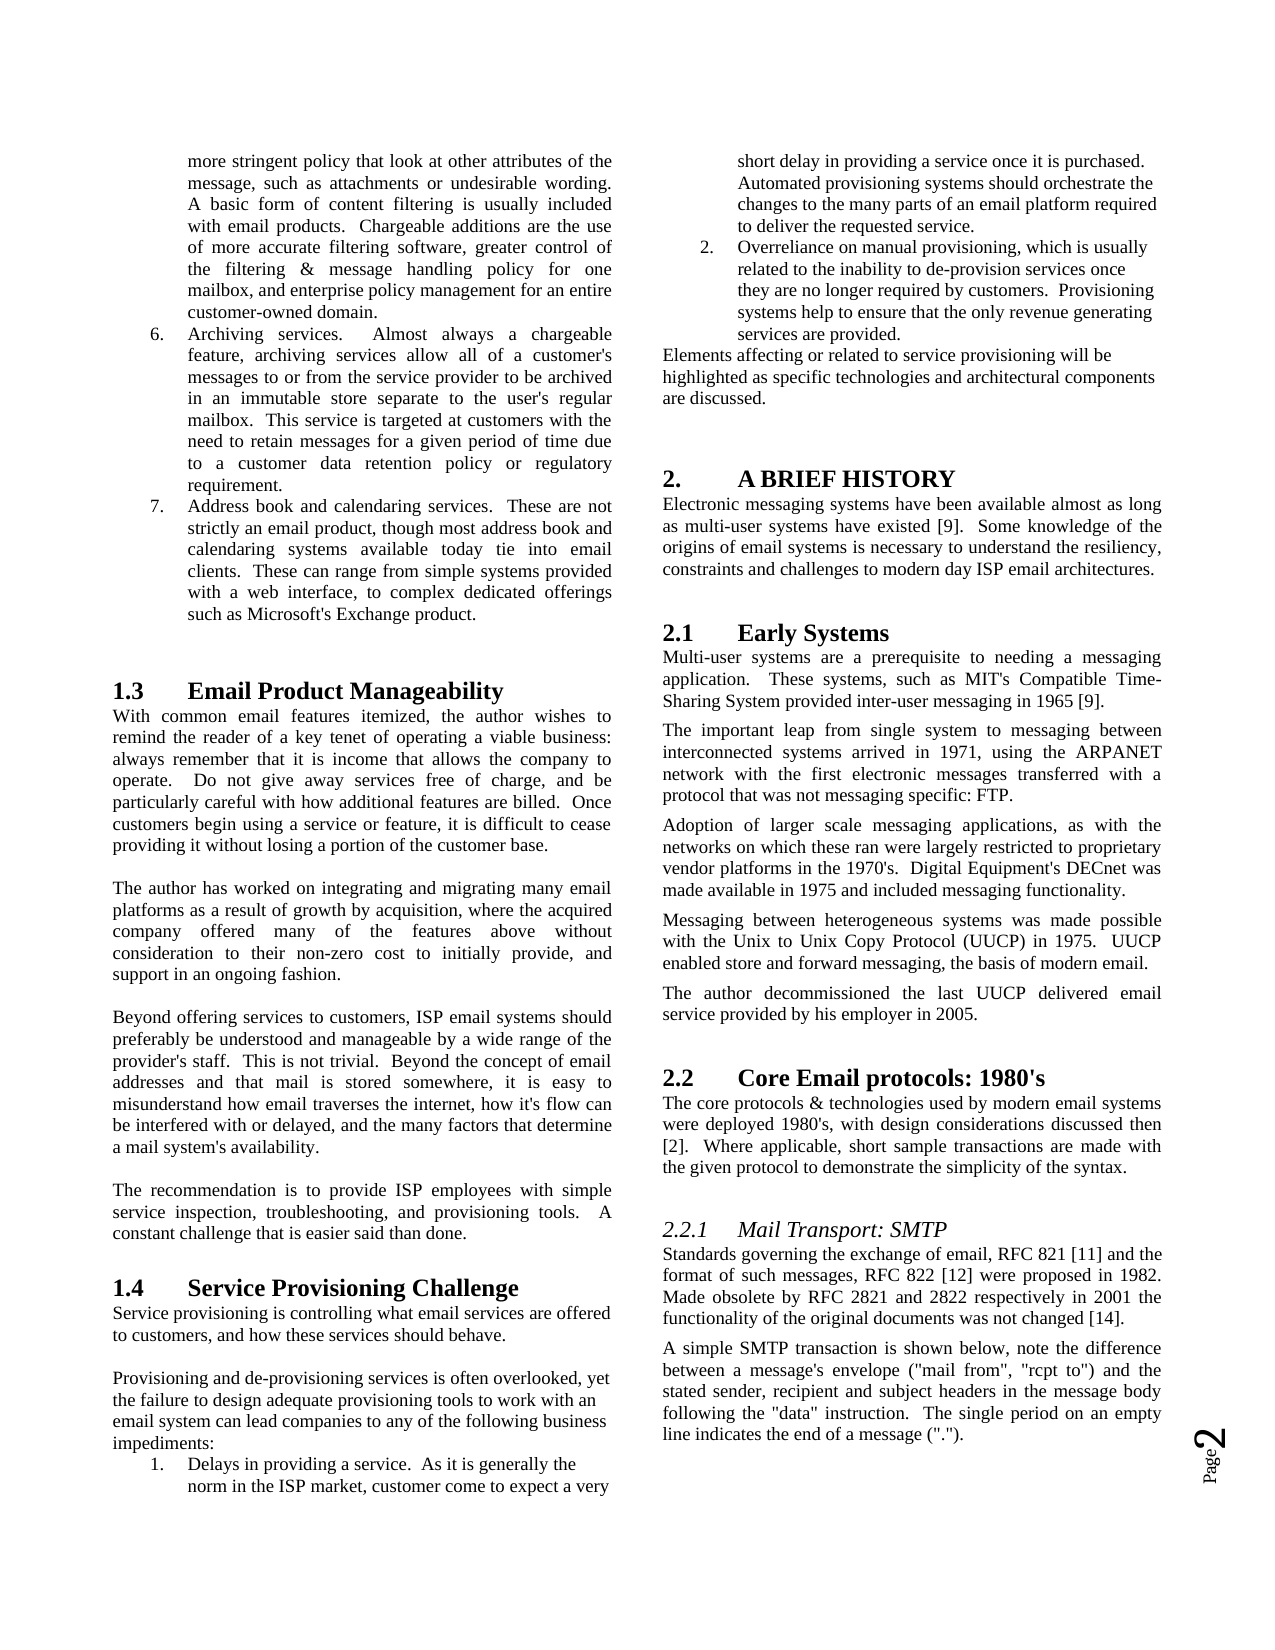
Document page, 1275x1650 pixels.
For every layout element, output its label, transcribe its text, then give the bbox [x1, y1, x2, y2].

text The important leap from single system to messaging between interconnected systems arrived in 1971, using the ARPANET network with the first electronic messages transferred with a protocol that was not messaging specific: FTP. [662, 719, 1162, 806]
list Beyond offering services to customers, ISP email systems should preferably be understood and manageable by a wide range of the provider's staff. This is not trivial. Beyond the concept of email addresses and that mail is stored somewhere, it is easy to misunderstand how email traverses the internet, how it's flow can be interfered with or delayed, and the many factors that determine a mail system's availability. [112, 1006, 613, 1157]
text Messaging between heterogeneous systems was made possible with the Unix to Unix Copy Protocol (UUCP) in 1975. UUCP enabled store and forward messaging, the basis of modern email. [662, 908, 1162, 973]
text Elements affecting or related to service provisioning will be highlighted as specific technologies and architectural components are discussed. [662, 344, 1162, 409]
list The recommendation is to provide ISP employees with simple service inspection, troubleshooting, and provisioning tools. A constant challenge that is easier said than done. [112, 1179, 613, 1244]
subtitle Early Systems [662, 618, 1162, 646]
list Delays in providing a service. As it is generally the norm in the ISP market, customer come to expect a very short delay in providing a service once it is purchased. Automated provisioning systems should orchestrate the changes to the many parts of an email platform required to deliver the requested service. [150, 1453, 613, 1496]
text Standards governing the exchange of email, RFC 821 [11] and the format of such messages, RFC 822 [12] were proposed in 1982. Made obsolete by RFC 2821 and 2822 respectively in 2001 the functionality of the original documents was not changed [14]. [662, 1242, 1162, 1329]
text The author decommissioned the last UUCP delivered email service provided by his employer in 2005. [662, 982, 1162, 1025]
list Overreliance on manual provisioning, which is usually related to the inability to de-provision services once they are no longer required by customers. Provisioning systems help to ensure that the only revenue generating services are provided. [700, 236, 1162, 344]
list With common email features itemized, the author wishes to remind the reader of a key tenet of operating a viable business: always remember that it is income that allows the company to operate. Do not give away services free of charge, and be particularly careful with how additional features are billed. Once customers begin using a service or feature, it is difficult to cease providing it without losing a portion of the customer base. [112, 704, 613, 856]
list Delays in providing a service. As it is generally the norm in the ISP market, customer come to expect a very short delay in providing a service once it is purchased. Automated provisioning systems should orchestrate the changes to the many parts of an email platform required to deliver the requested service. [700, 150, 1162, 236]
subtitle A BRIEF HISTORY [662, 464, 1162, 493]
list Address book and calendaring services. These are not strictly an email product, though most address book and calendaring systems available today tie into email clients. These can range from simple systems provided with a web interface, to complex dedicated offerings such as Microsoft's Exchange product. [150, 495, 613, 624]
text Provisioning and de-provisioning services is often overlooked, yet the failure to design adequate provisioning tools to work with an email system can lead companies to any of the following business impediments: [112, 1367, 613, 1453]
text Electronic messaging systems have been available almost as long as multi-user systems have existed [9]. Some knowledge of the origins of email systems is necessary to understand the resiliency, constraints and challenges to modern day ISP email architectures. [662, 493, 1162, 579]
subtitle Mail Transport: SMTP [662, 1216, 1162, 1242]
subtitle Service Provisioning Challenge [112, 1273, 613, 1302]
text Service provisioning is controlling what email services are offered to customers, and how these services should behave. [112, 1302, 613, 1345]
subtitle Email Product Manageability [112, 676, 613, 704]
text Adoption of larger scale messaging applications, as with the networks on which these ran were largely restricted to proprietary vendor platforms in the 1970's. Digital Equipment's DECnet was made available in 1975 and included messaging functionality. [662, 814, 1162, 900]
text A simple SMTP transaction is shown below, note the difference between a message's envelope ("mail from", "rcpt to") and the stated sender, recipient and subject headers in the message body following the "data" instruction. The single period on an empty line indicates the end of a message ("."). [662, 1337, 1162, 1445]
text Multi-user systems are a prerequisite to needing a messaging application. These systems, such as MIT's Compatible Time-Sharing System provided inter-user messaging in 1965 [9]. [662, 646, 1162, 711]
list Archiving services. Almost always a chargeable feature, archiving services allow all of a customer's messages to or from the service provider to be archived in an immutable store separate to the user's regular mailbox. This service is targeted at customers with the need to retain messages for a given period of time due to a customer data retention policy or regulatory requirement. [150, 322, 613, 495]
list The author has worked on integrating and migrating many email platforms as a result of growth by acquisition, where the acquired company offered many of the features above without consideration to their non-zero cost to initially provide, and support in an ongoing fashion. [112, 877, 613, 985]
text The core protocols & technologies used by modern email systems were deployed 1980's, with design considerations discussed then [2]. Where applicable, short sample transactions are made with the given protocol to demonstrate the simplicity of the syntax. [662, 1092, 1162, 1178]
subtitle Core Email protocols: 1980's [662, 1063, 1162, 1092]
